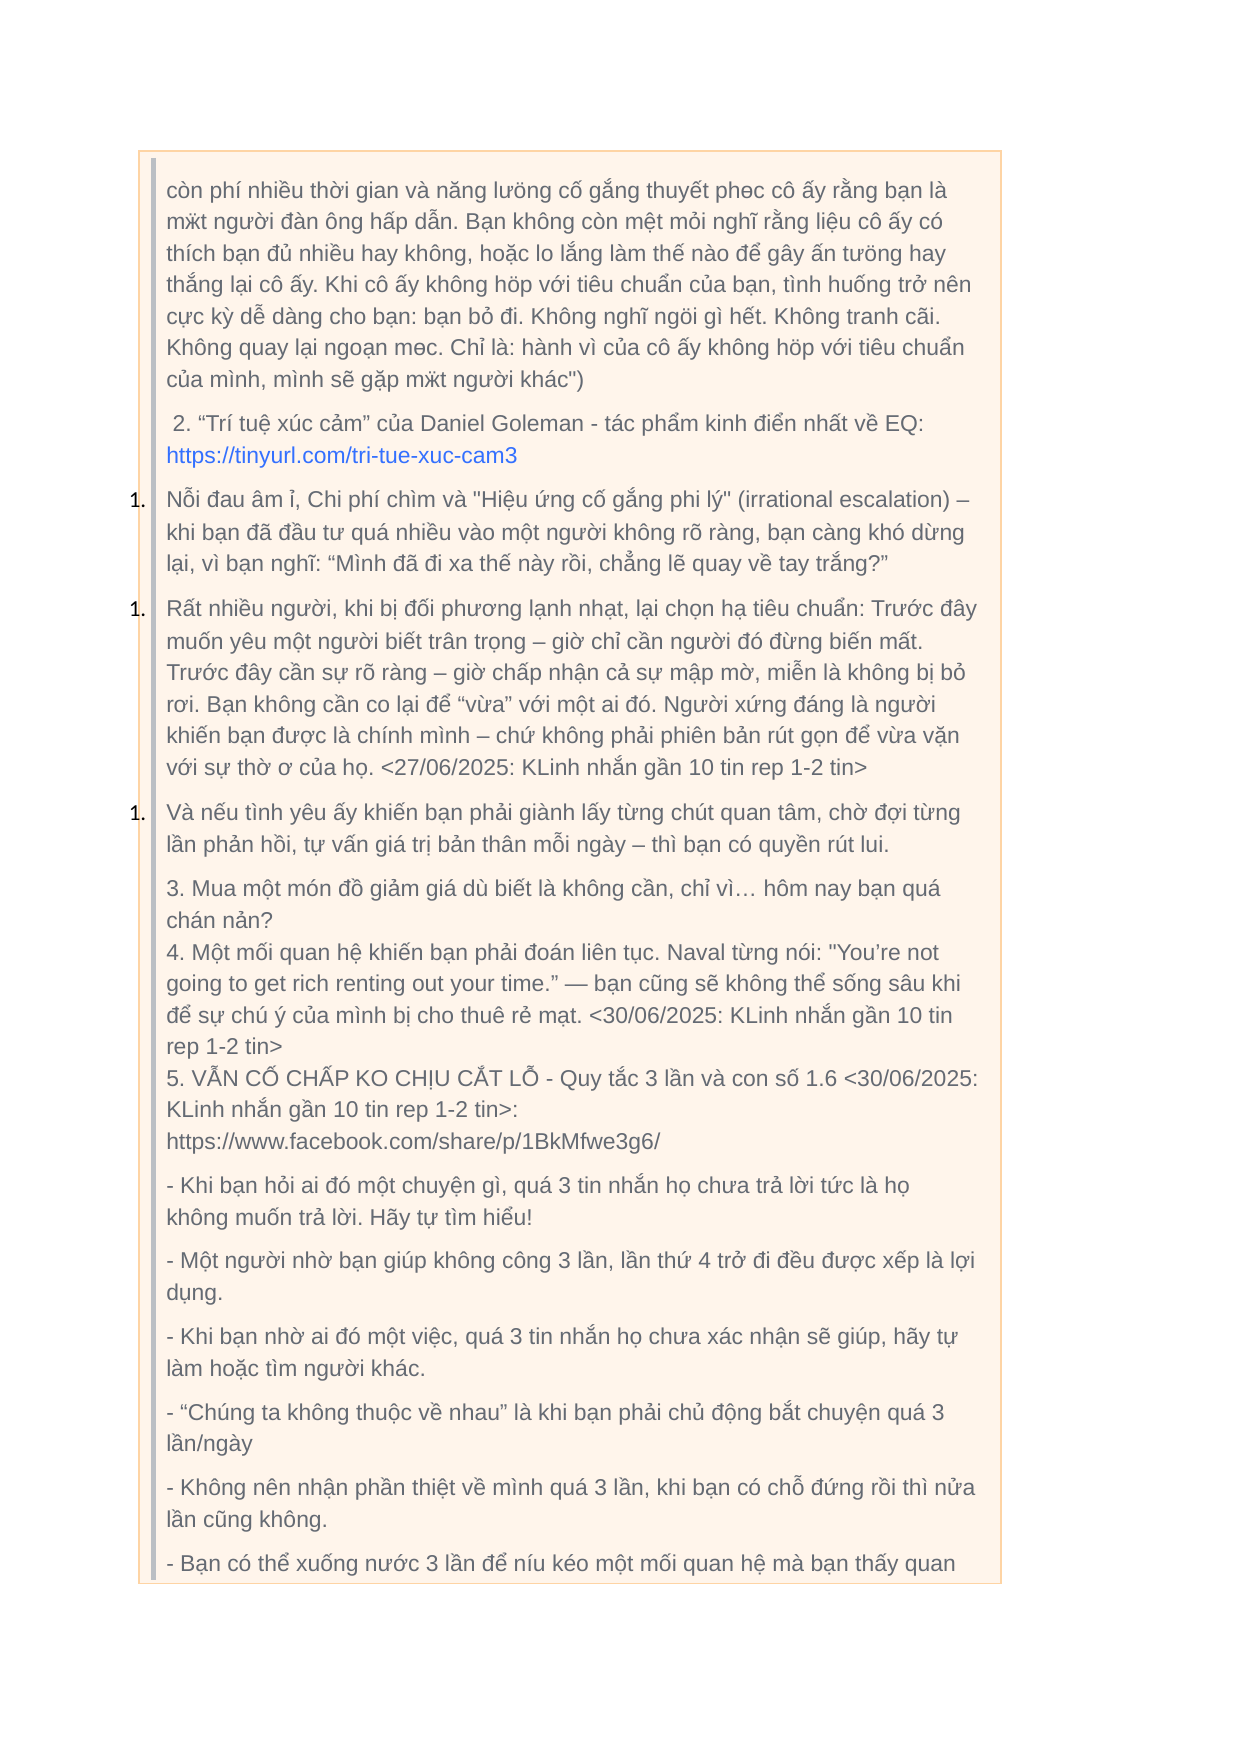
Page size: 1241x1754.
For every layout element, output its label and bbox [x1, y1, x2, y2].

table_header [140, 152, 1000, 1583]
